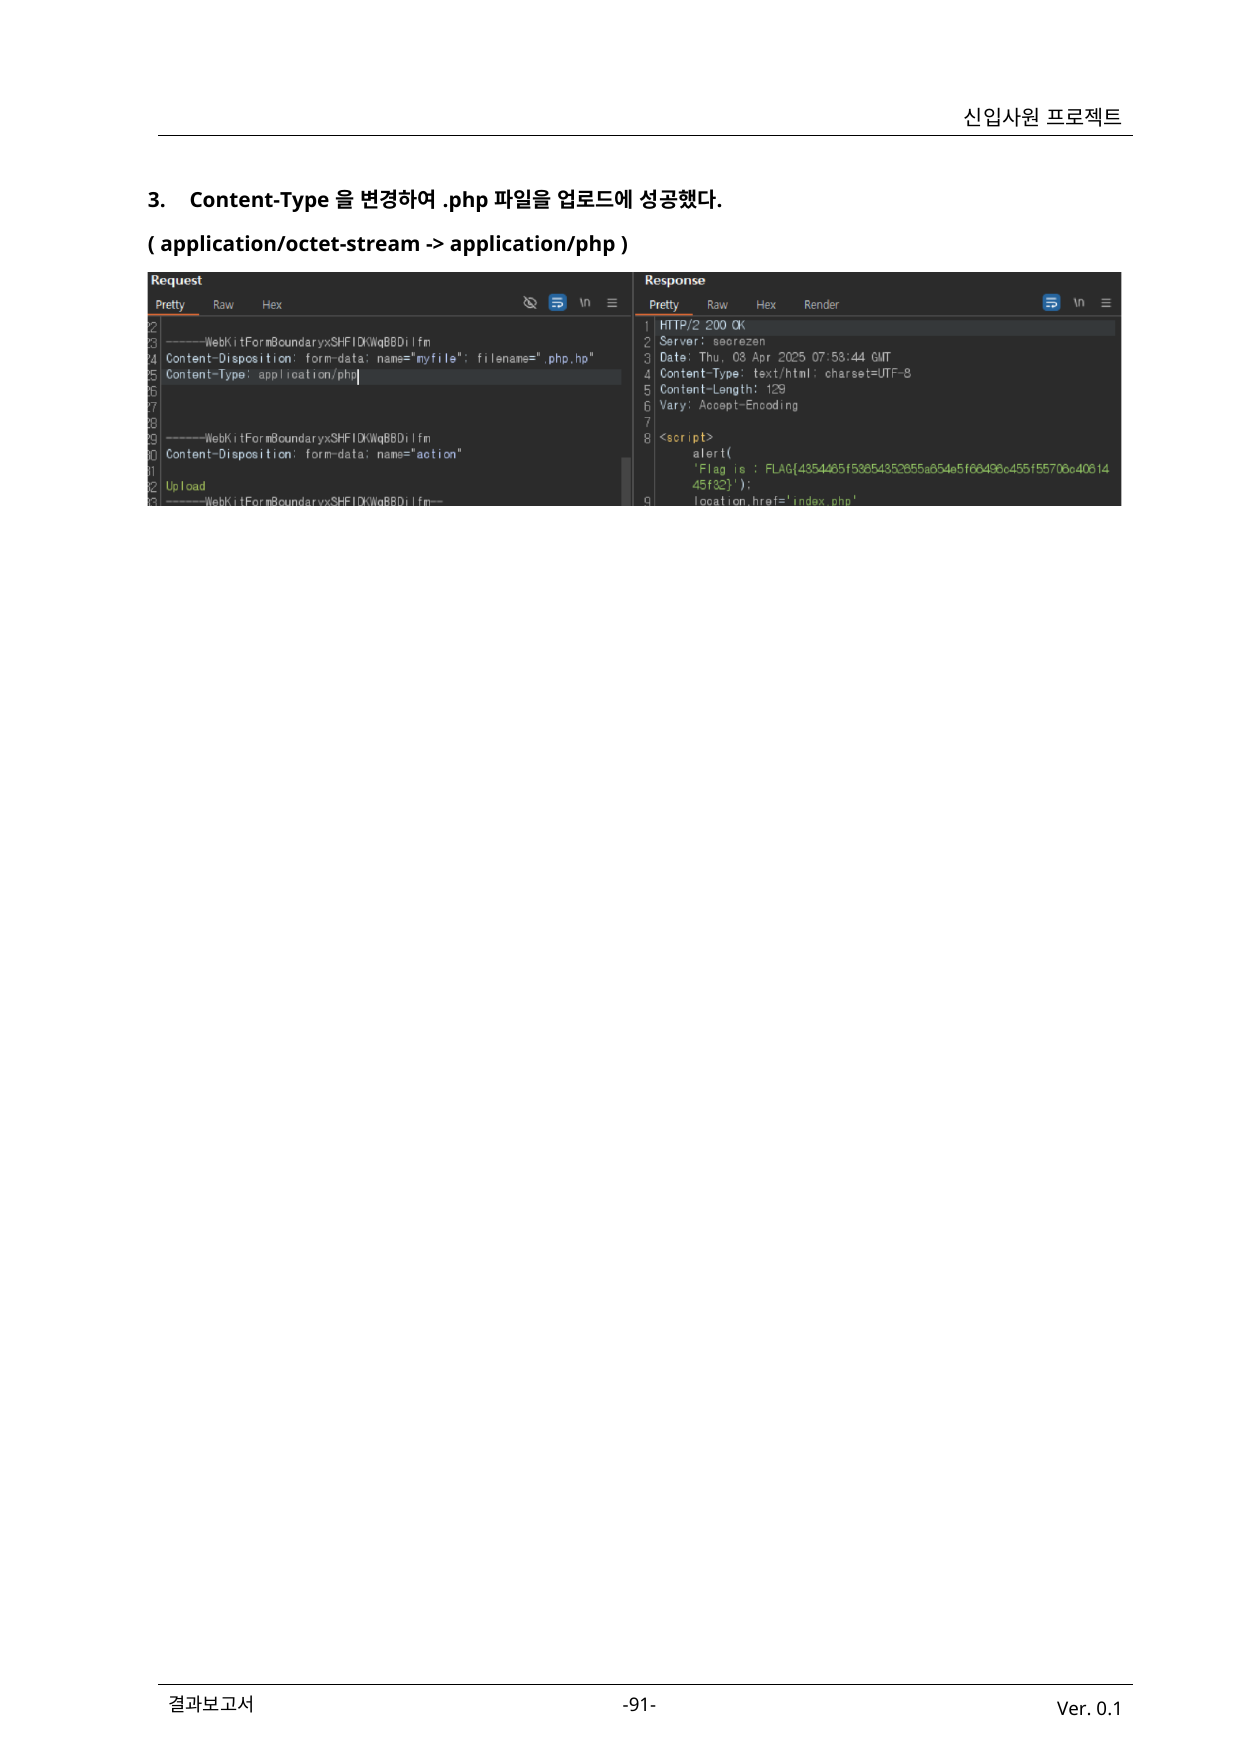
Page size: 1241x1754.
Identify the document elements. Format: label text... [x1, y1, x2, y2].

text ( application/octet-stream -> application/php ) [148, 229, 1122, 257]
picture [147, 272, 1122, 506]
list Content-Type 을 변경하여 .php 파일을 업로드에 성공했다. [148, 183, 1122, 214]
